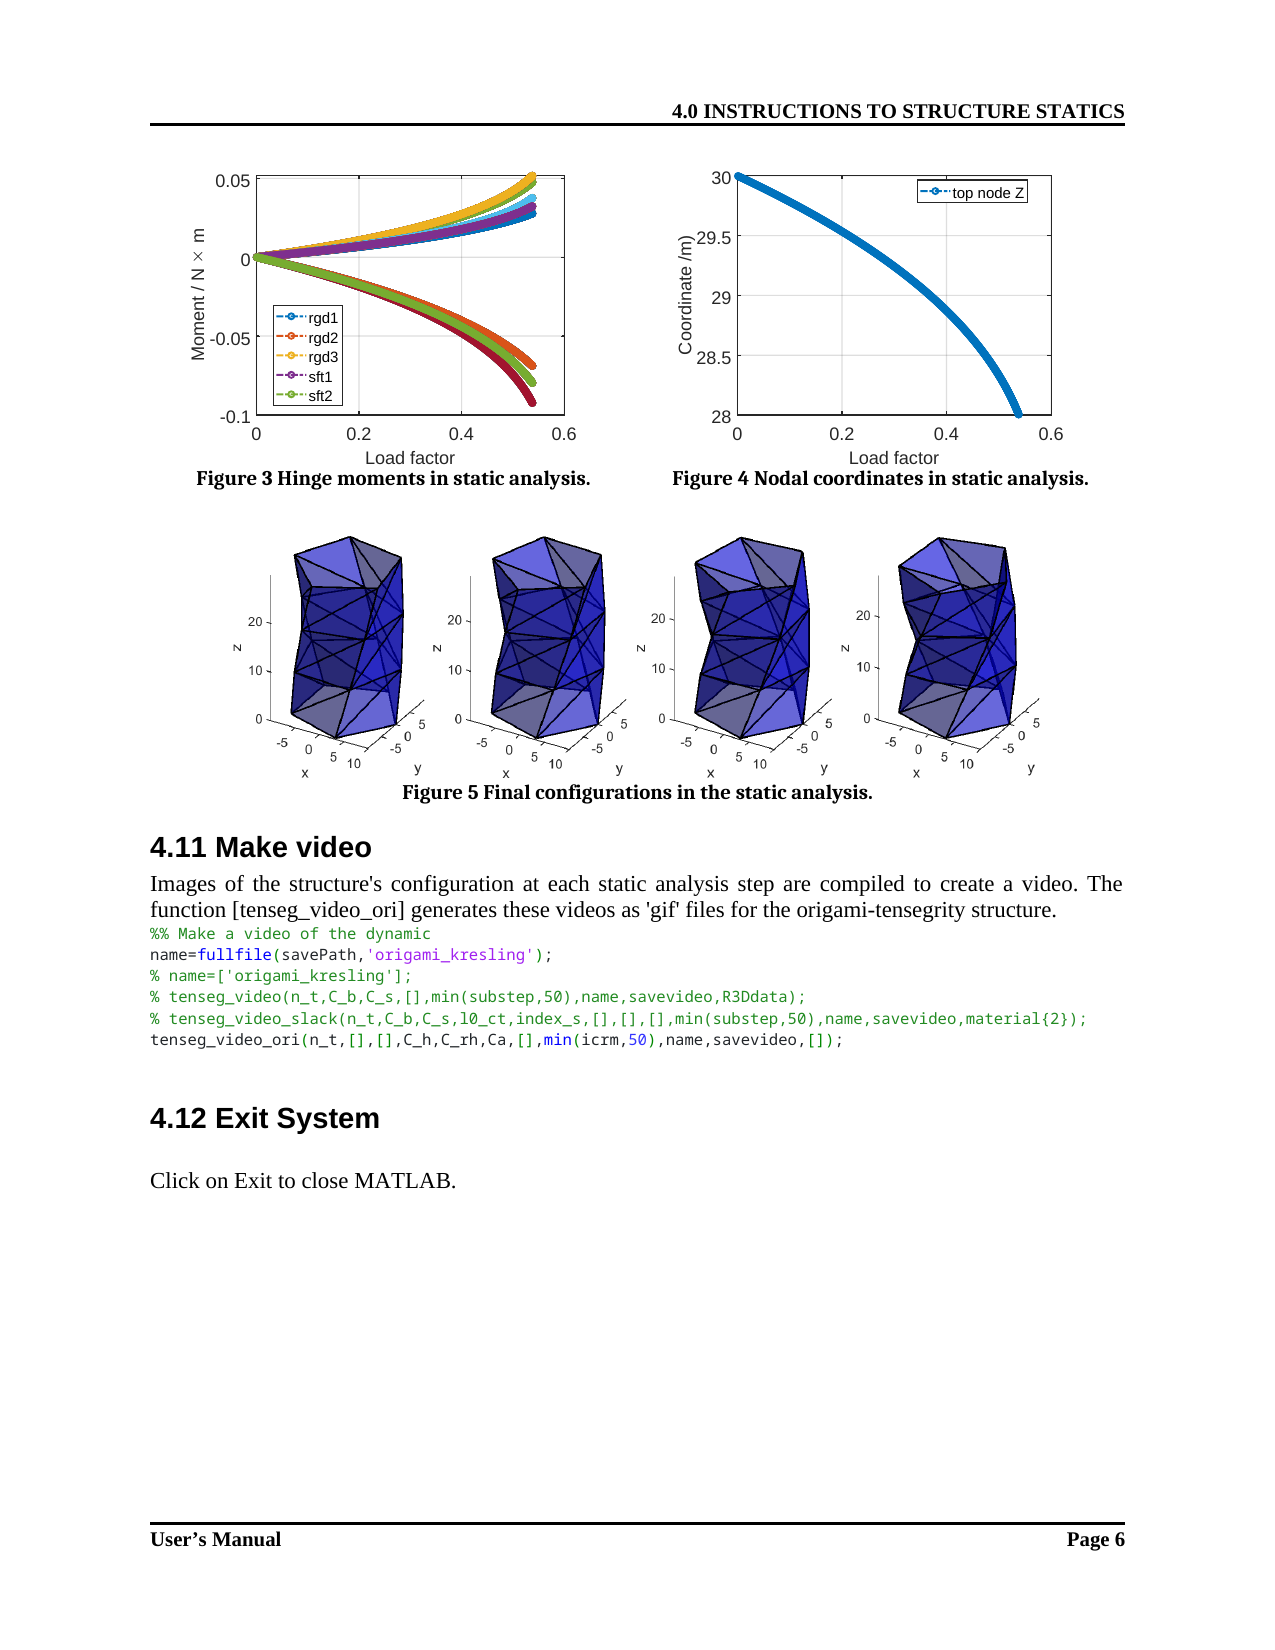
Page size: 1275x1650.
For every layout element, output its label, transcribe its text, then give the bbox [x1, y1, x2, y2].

text Click on Exit to close MATLAB. [150, 1167, 1125, 1194]
text % name=['origami_kresling']; [150, 965, 1125, 986]
picture [230, 533, 1046, 781]
subtitle Exit System [150, 1101, 1125, 1135]
subtitle Make video [150, 830, 1125, 863]
text tenseg_video_ori(n_t,[],[],C_h,C_rh,Ca,[],min(icrm,50),name,savevideo,[]); [150, 1029, 1125, 1050]
table_header [150, 153, 637, 467]
table_cell Figure 3 Hinge moments in static analysis. [150, 467, 637, 491]
text % tenseg_video_slack(n_t,C_b,C_s,l0_ct,index_s,[],[],[],min(substep,50),name,savevideo,material{2}); [150, 1007, 1125, 1029]
text %% Make a video of the dynamic [150, 922, 1125, 944]
text % tenseg_video(n_t,C_b,C_s,[],min(substep,50),name,savevideo,R3Ddata); [150, 986, 1125, 1007]
text Figure 5 Final configurations in the static analysis. [150, 781, 1125, 805]
table_header [637, 153, 1124, 467]
table_cell Figure 4 Nodal coordinates in static analysis. [637, 467, 1124, 491]
text Images of the structure's configuration at each static analysis step are compiled to create a video. The function [tenseg_video_ori] generates these videos as 'gif' files for the origami-tensegrity structure. [150, 870, 1125, 922]
text name=fullfile(savePath,'origami_kresling'); [150, 944, 1125, 965]
